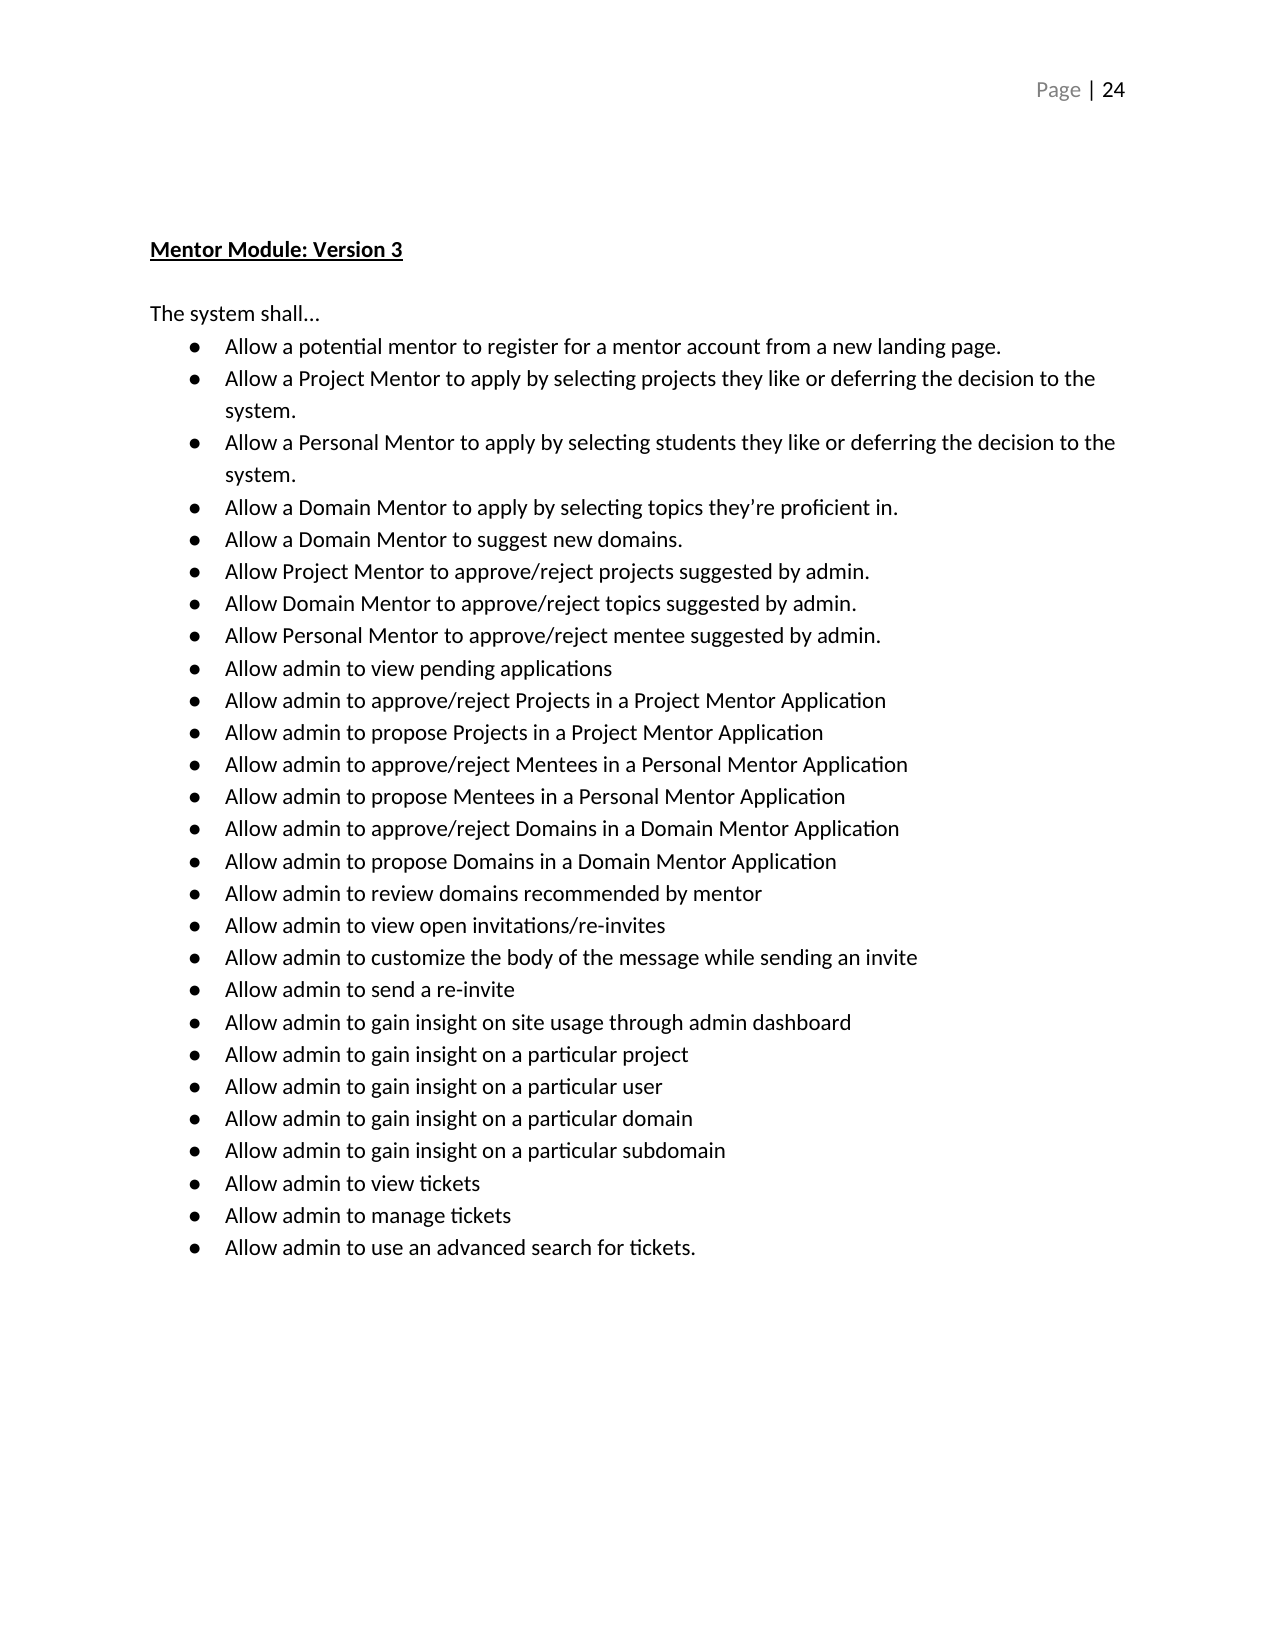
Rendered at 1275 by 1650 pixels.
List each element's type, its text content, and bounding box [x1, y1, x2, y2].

list Allow a Domain Mentor to suggest new domains. [188, 525, 1125, 553]
list Allow admin to view tickets [188, 1169, 1125, 1197]
list Allow admin to propose Mentees in a Personal Mentor Application [188, 782, 1125, 810]
list Allow admin to propose Projects in a Project Mentor Application [188, 718, 1125, 746]
list Allow admin to review domains recommended by mentor [188, 879, 1125, 907]
list Allow admin to customize the body of the message while sending an invite [188, 943, 1125, 971]
list Allow Personal Mentor to approve/reject mentee suggested by admin. [188, 621, 1125, 649]
list Allow admin to view open invitations/re-invites [188, 911, 1125, 939]
list Allow admin to propose Domains in a Domain Mentor Application [188, 847, 1125, 875]
list Allow admin to gain insight on a particular domain [188, 1104, 1125, 1132]
text Mentor Module: Version 3 [150, 235, 1125, 263]
list Allow admin to gain insight on a particular subdomain [188, 1136, 1125, 1164]
list Allow admin to gain insight on a particular user [188, 1072, 1125, 1100]
list Allow admin to gain insight on site usage through admin dashboard [188, 1008, 1125, 1036]
list Allow admin to gain insight on a particular project [188, 1040, 1125, 1068]
list Allow a Project Mentor to apply by selecting projects they like or deferring the decision to the system. [188, 364, 1125, 424]
list Allow admin to send a re-invite [188, 976, 1125, 1003]
list Allow a Personal Mentor to apply by selecting students they like or deferring the decision to the system. [188, 428, 1125, 488]
list Allow Domain Mentor to approve/reject topics suggested by admin. [188, 589, 1125, 617]
list Allow admin to approve/reject Projects in a Project Mentor Application [188, 686, 1125, 714]
list Allow a potential mentor to register for a mentor account from a new landing page. [188, 332, 1125, 360]
list Allow admin to approve/reject Domains in a Domain Mentor Application [188, 814, 1125, 843]
list Allow Project Mentor to approve/reject projects suggested by admin. [188, 557, 1125, 585]
list Allow admin to manage tickets [188, 1201, 1125, 1229]
list Allow admin to use an advanced search for tickets. [188, 1233, 1125, 1261]
list Allow admin to view pending applications [188, 654, 1125, 682]
text The system shall... [150, 299, 1125, 328]
list Allow admin to approve/reject Mentees in a Personal Mentor Application [188, 750, 1125, 778]
list Allow a Domain Mentor to apply by selecting topics they’re proficient in. [188, 493, 1125, 521]
